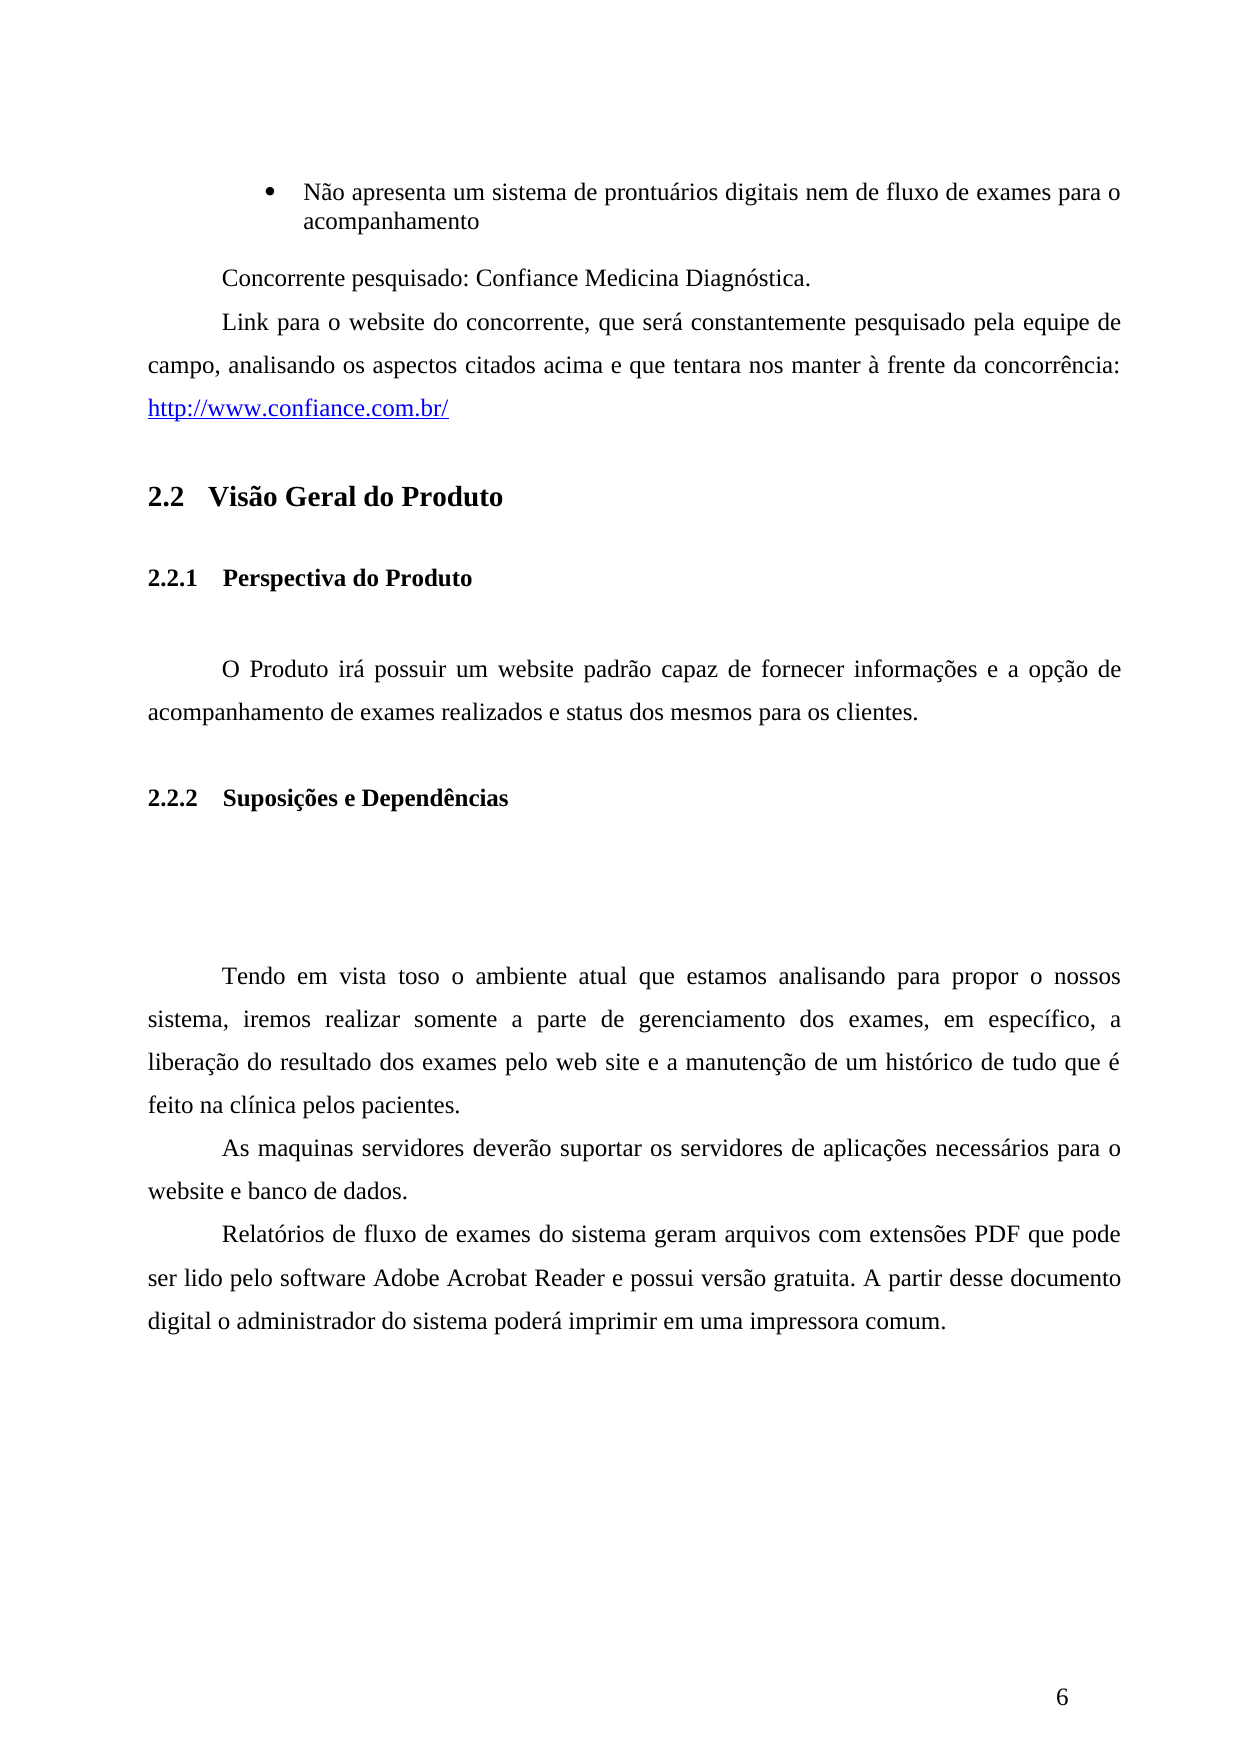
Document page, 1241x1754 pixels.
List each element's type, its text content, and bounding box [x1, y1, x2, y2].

text Concorrente pesquisado: Confiance Medicina Diagnóstica. [148, 263, 1122, 292]
text Tendo em vista toso o ambiente atual que estamos analisando para propor o nossos sistema, iremos realizar somente a parte de gerenciamento dos exames, em específico, a liberação do resultado dos exames pelo web site e a manutenção de um histórico de tudo que é feito na clínica pelos pacientes. [148, 961, 1122, 1119]
text O Produto irá possuir um website padrão capaz de fornecer informações e a opção de acompanhamento de exames realizados e status dos mesmos para os clientes. [148, 654, 1122, 726]
list Não apresenta um sistema de prontuários digitais nem de fluxo de exames para o acompanhamento [266, 177, 1122, 235]
text Link para o website do concorrente, que será constantemente pesquisado pela equipe de campo, analisando os aspectos citados acima e que tentara nos manter à frente da concorrência: http://www.confiance.com.br/ [148, 307, 1122, 422]
text Relatórios de fluxo de exames do sistema geram arquivos com extensões PDF que pode ser lido pelo software Adobe Acrobat Reader e possui versão gratuita. A partir desse documento digital o administrador do sistema poderá imprimir em uma impressora comum. [148, 1219, 1122, 1334]
subtitle Visão Geral do Produto [148, 479, 1122, 513]
subtitle Suposições e Dependências [148, 783, 1122, 812]
text As maquinas servidores deverão suportar os servidores de aplicações necessários para o website e banco de dados. [148, 1133, 1122, 1205]
subtitle Perspectiva do Produto [148, 563, 1122, 591]
